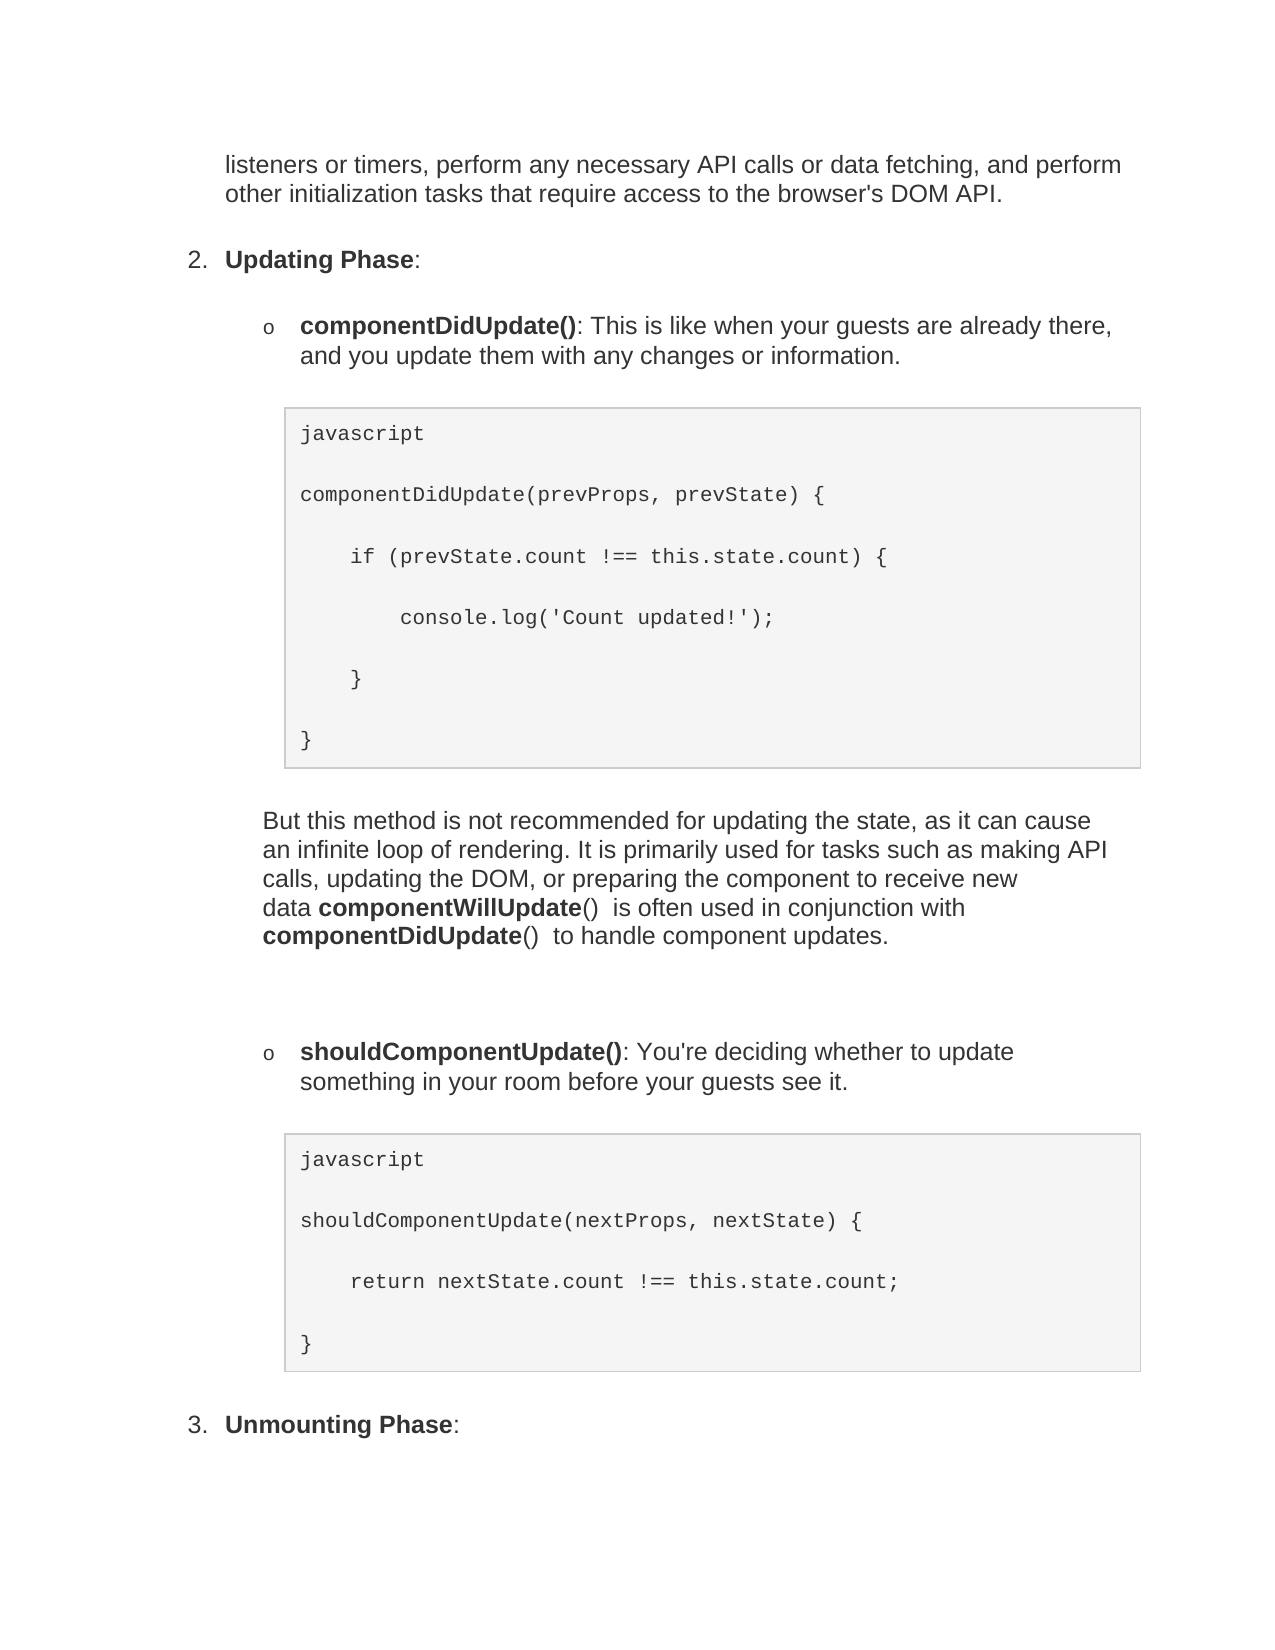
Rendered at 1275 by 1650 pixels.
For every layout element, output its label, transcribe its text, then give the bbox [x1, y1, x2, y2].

list shouldComponentUpdate(): You're deciding whether to update something in your room before your guests see it. [262, 1037, 1125, 1096]
text console.log('Count updated!'); [286, 591, 1140, 630]
text } [286, 1317, 1140, 1371]
text } [286, 652, 1140, 692]
text javascript [286, 1135, 1140, 1173]
text return nextState.count !== this.state.count; [286, 1255, 1140, 1295]
list componentDidUpdate(): This is like when your guests are already there, and you update them with any changes or information. [262, 311, 1125, 370]
list Updating Phase: [187, 245, 1125, 274]
text But this method is not recommended for updating the state, as it can cause an infinite loop of rendering. It is primarily used for tasks such as making API calls, updating the DOM, or preparing the component to receive new data componentWillUpdate() is often used in conjunction with componentDidUpdate() to handle component updates. [262, 806, 1125, 950]
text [225, 150, 1125, 207]
text componentDidUpdate(prevProps, prevState) { [286, 468, 1140, 508]
text if (prevState.count !== this.state.count) { [286, 529, 1140, 569]
text shouldComponentUpdate(nextProps, nextState) { [286, 1194, 1140, 1234]
list Unmounting Phase: [187, 1410, 1125, 1439]
text javascript [286, 409, 1140, 447]
text } [286, 713, 1140, 767]
